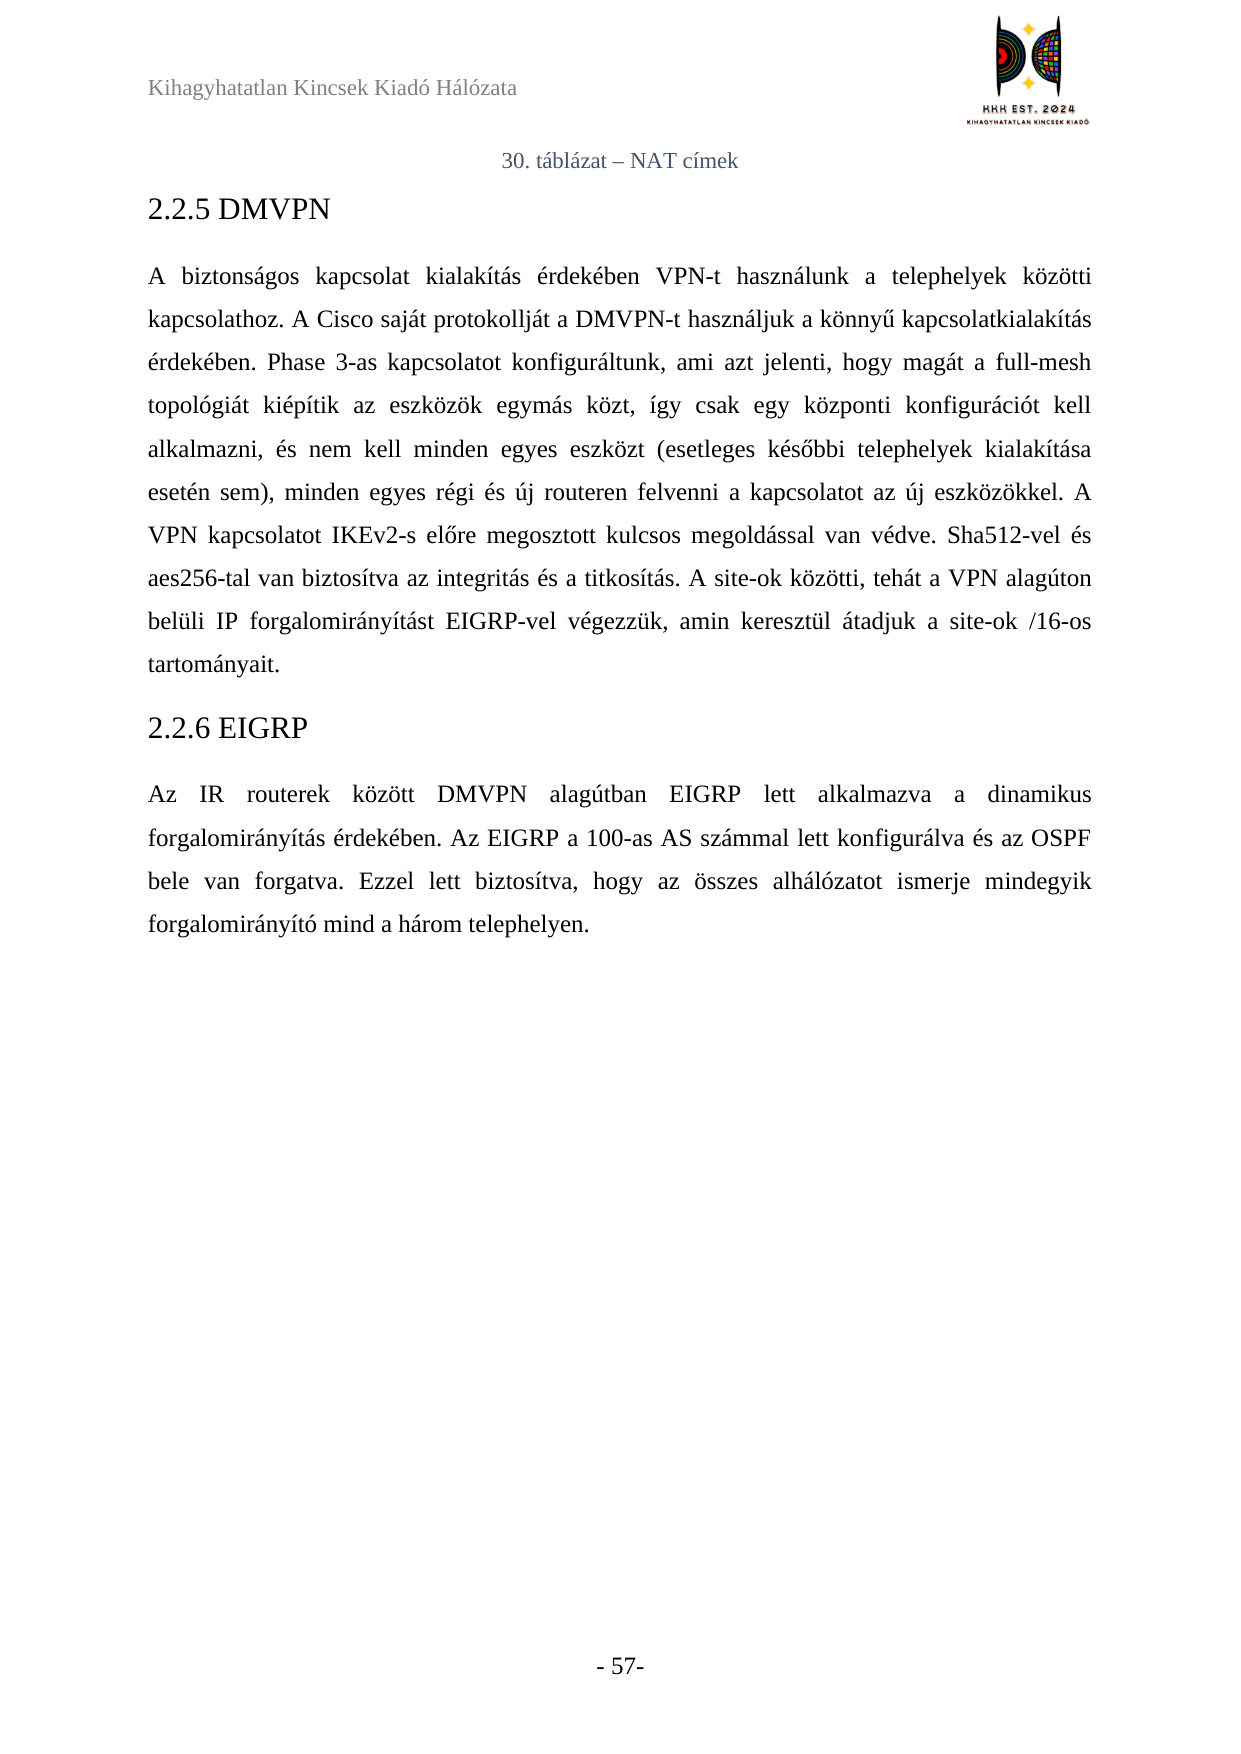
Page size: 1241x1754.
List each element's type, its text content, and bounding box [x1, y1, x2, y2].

picture [958, 4, 1094, 130]
text 2.2.5 DMVPN [148, 191, 1093, 227]
text Az IR routerek között DMVPN alagútban EIGRP lett alkalmazva a dinamikus forgalomirányítás érdekében. Az EIGRP a 100-as AS számmal lett konfigurálva és az OSPF bele van forgatva. Ezzel lett biztosítva, hogy az összes alhálózatot ismerje mindegyik forgalomirányító mind a három telephelyen. [148, 779, 1093, 938]
text A biztonságos kapcsolat kialakítás érdekében VPN-t használunk a telephelyek közötti kapcsolathoz. A Cisco saját protokollját a DMVPN-t használjuk a könnyű kapcsolatkialakítás érdekében. Phase 3-as kapcsolatot konfiguráltunk, ami azt jelenti, hogy magát a full-mesh topológiát kiépítik az eszközök egymás közt, így csak egy központi konfigurációt kell alkalmazni, és nem kell minden egyes eszközt (esetleges későbbi telephelyek kialakítása esetén sem), minden egyes régi és új routeren felvenni a kapcsolatot az új eszközökkel. A VPN kapcsolatot IKEv2-s előre megosztott kulcsos megoldással van védve. Sha512-vel és aes256-tal van biztosítva az integritás és a titkosítás. A site-ok közötti, tehát a VPN alagúton belüli IP forgalomirányítást EIGRP-vel végezzük, amin keresztül átadjuk a site-ok /16-os tartományait. [148, 261, 1093, 678]
text 30. táblázat – NAT címek [148, 148, 1093, 174]
text 2.2.6 EIGRP [148, 709, 1093, 745]
